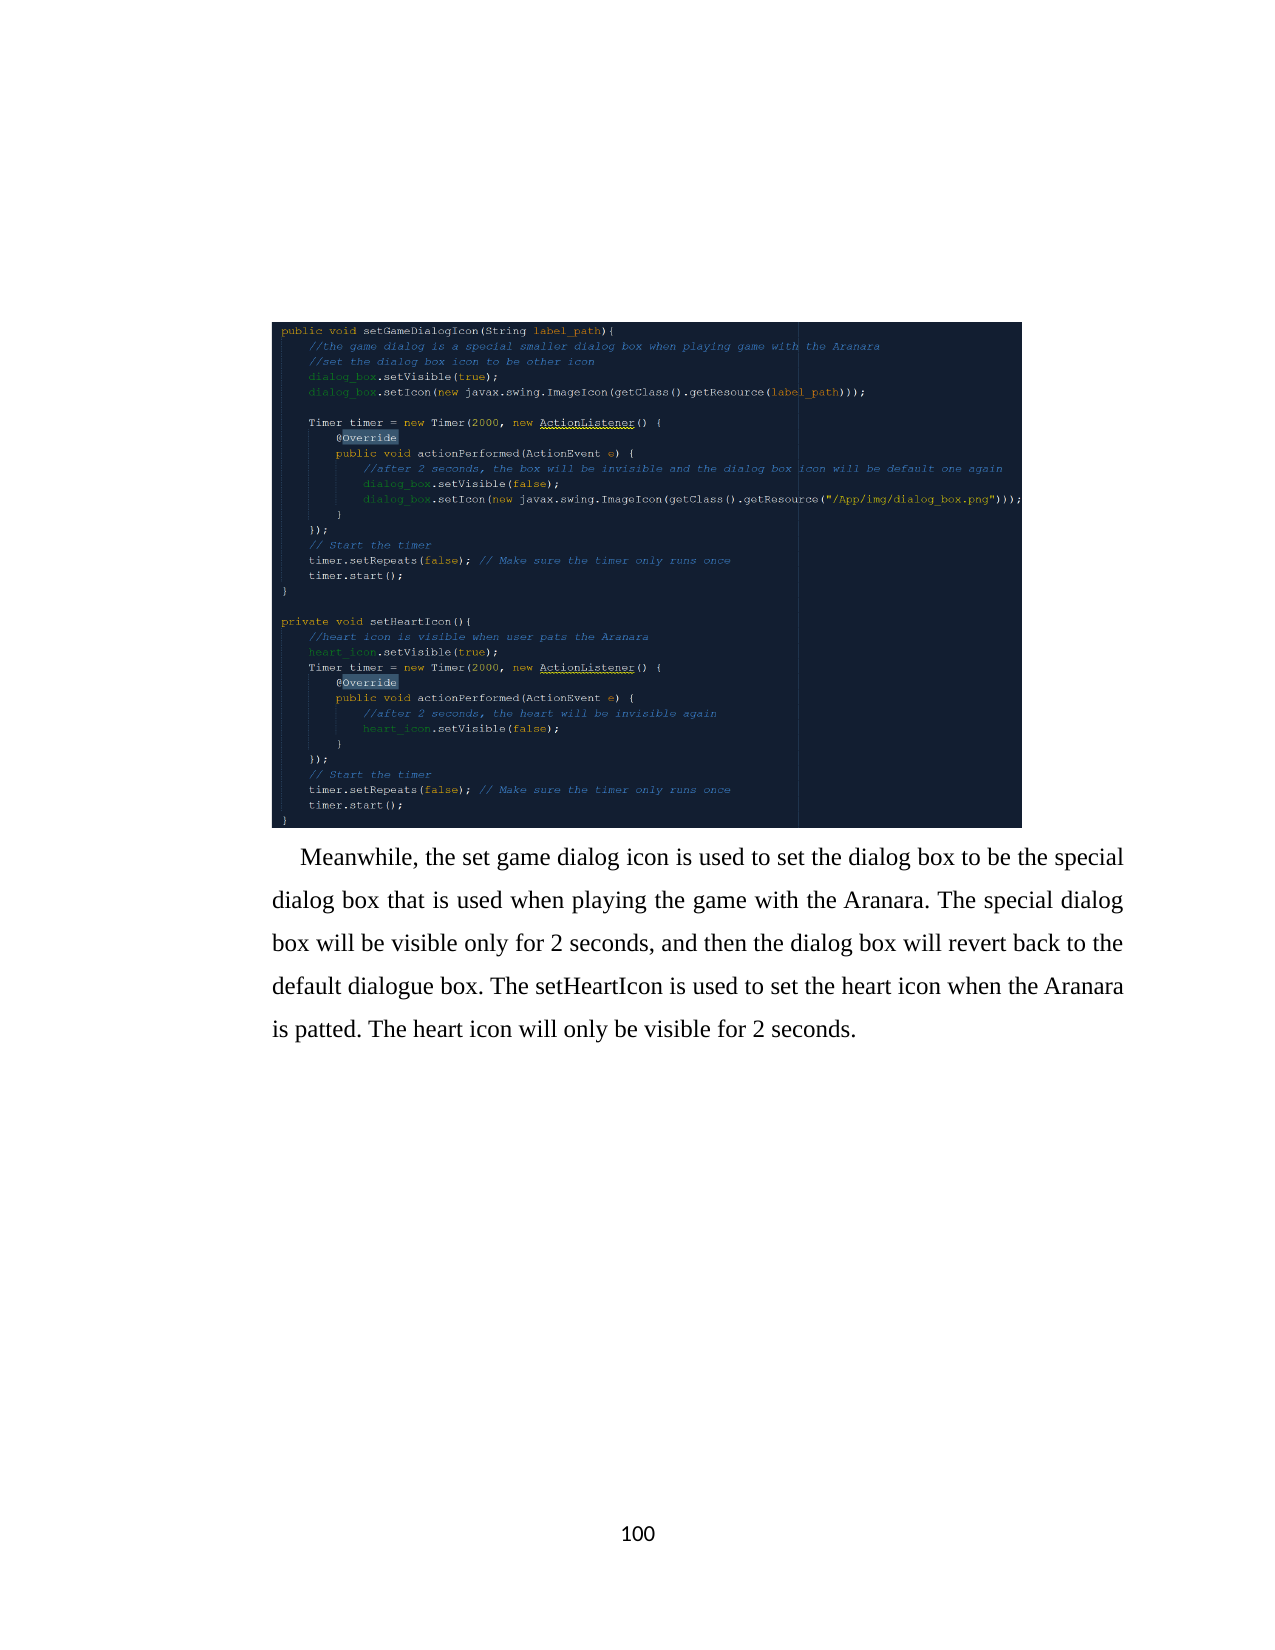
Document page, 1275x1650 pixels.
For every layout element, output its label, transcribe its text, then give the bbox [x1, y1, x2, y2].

list Meanwhile, the set game dialog icon is used to set the dialog box to be the special dialog box that is used when playing the game with the Aranara. The special dialog box will be visible only for 2 seconds, and then the dialog box will revert back to the default dialogue box. The setHeartIcon is used to set the heart icon when the Aranara is patted. The heart icon will only be visible for 2 seconds. [272, 842, 1125, 1043]
picture [271, 322, 1022, 828]
